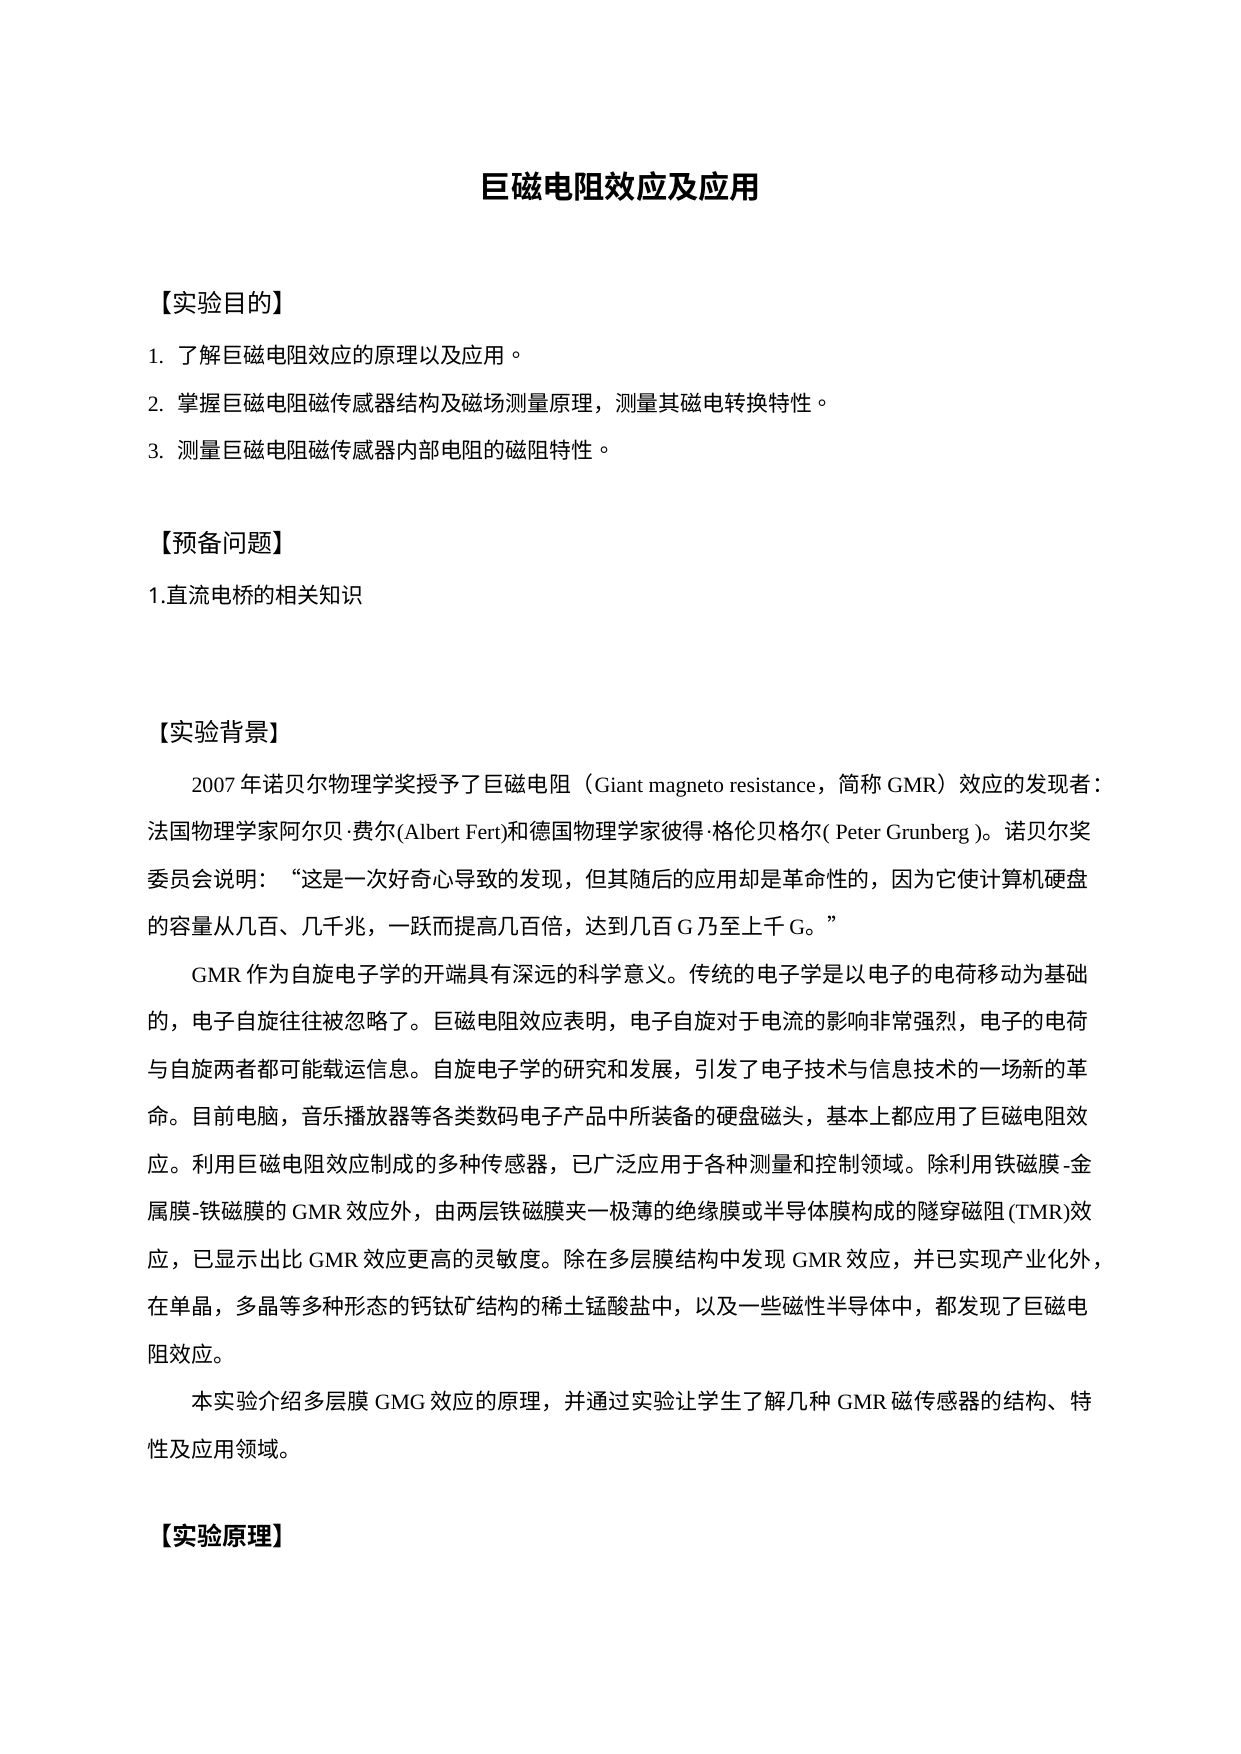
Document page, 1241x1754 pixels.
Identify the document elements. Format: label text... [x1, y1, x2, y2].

text 2007年诺贝尔物理学奖授予了巨磁电阻（Giant magneto resistance，简称GMR）效应的发现者：法国物理学家阿尔贝·费尔(Albert Fert)和德国物理学家彼得·格伦贝格尔( Peter Grunberg )。诺贝尔奖委员会说明：“这是一次好奇心导致的发现，但其随后的应用却是革命性的，因为它使计算机硬盘的容量从几百、几千兆，一跃而提高几百倍，达到几百G乃至上千G。” [148, 767, 1092, 941]
text 本实验介绍多层膜GMG效应的原理，并通过实验让学生了解几种GMR磁传感器的结构、特性及应用领域。 [148, 1384, 1092, 1463]
text GMR作为自旋电子学的开端具有深远的科学意义。传统的电子学是以电子的电荷移动为基础的，电子自旋往往被忽略了。巨磁电阻效应表明，电子自旋对于电流的影响非常强烈，电子的电荷与自旋两者都可能载运信息。自旋电子学的研究和发展，引发了电子技术与信息技术的一场新的革命。目前电脑，音乐播放器等各类数码电子产品中所装备的硬盘磁头，基本上都应用了巨磁电阻效应。利用巨磁电阻效应制成的多种传感器，已广泛应用于各种测量和控制领域。除利用铁磁膜-金属膜-铁磁膜的GMR效应外，由两层铁磁膜夹一极薄的绝缘膜或半导体膜构成的隧穿磁阻(TMR)效应，已显示出比GMR效应更高的灵敏度。除在多层膜结构中发现GMR效应，并已实现产业化外，在单晶，多晶等多种形态的钙钛矿结构的稀土锰酸盐中，以及一些磁性半导体中，都发现了巨磁电阻效应。 [148, 957, 1092, 1368]
text 【实验目的】 [148, 284, 1092, 320]
text 【实验背景】 [148, 712, 1092, 748]
text 【预备问题】 [148, 524, 1092, 560]
list 了解巨磁电阻效应的原理以及应用。 [148, 338, 1092, 370]
list 掌握巨磁电阻磁传感器结构及磁场测量原理，测量其磁电转换特性。 [148, 386, 1092, 417]
text 【实验原理】 [148, 1517, 1092, 1553]
text 巨磁电阻效应及应用 [148, 162, 1092, 207]
list 测量巨磁电阻磁传感器内部电阻的磁阻特性。 [148, 433, 1092, 465]
text 1.直流电桥的相关知识 [148, 578, 1092, 610]
